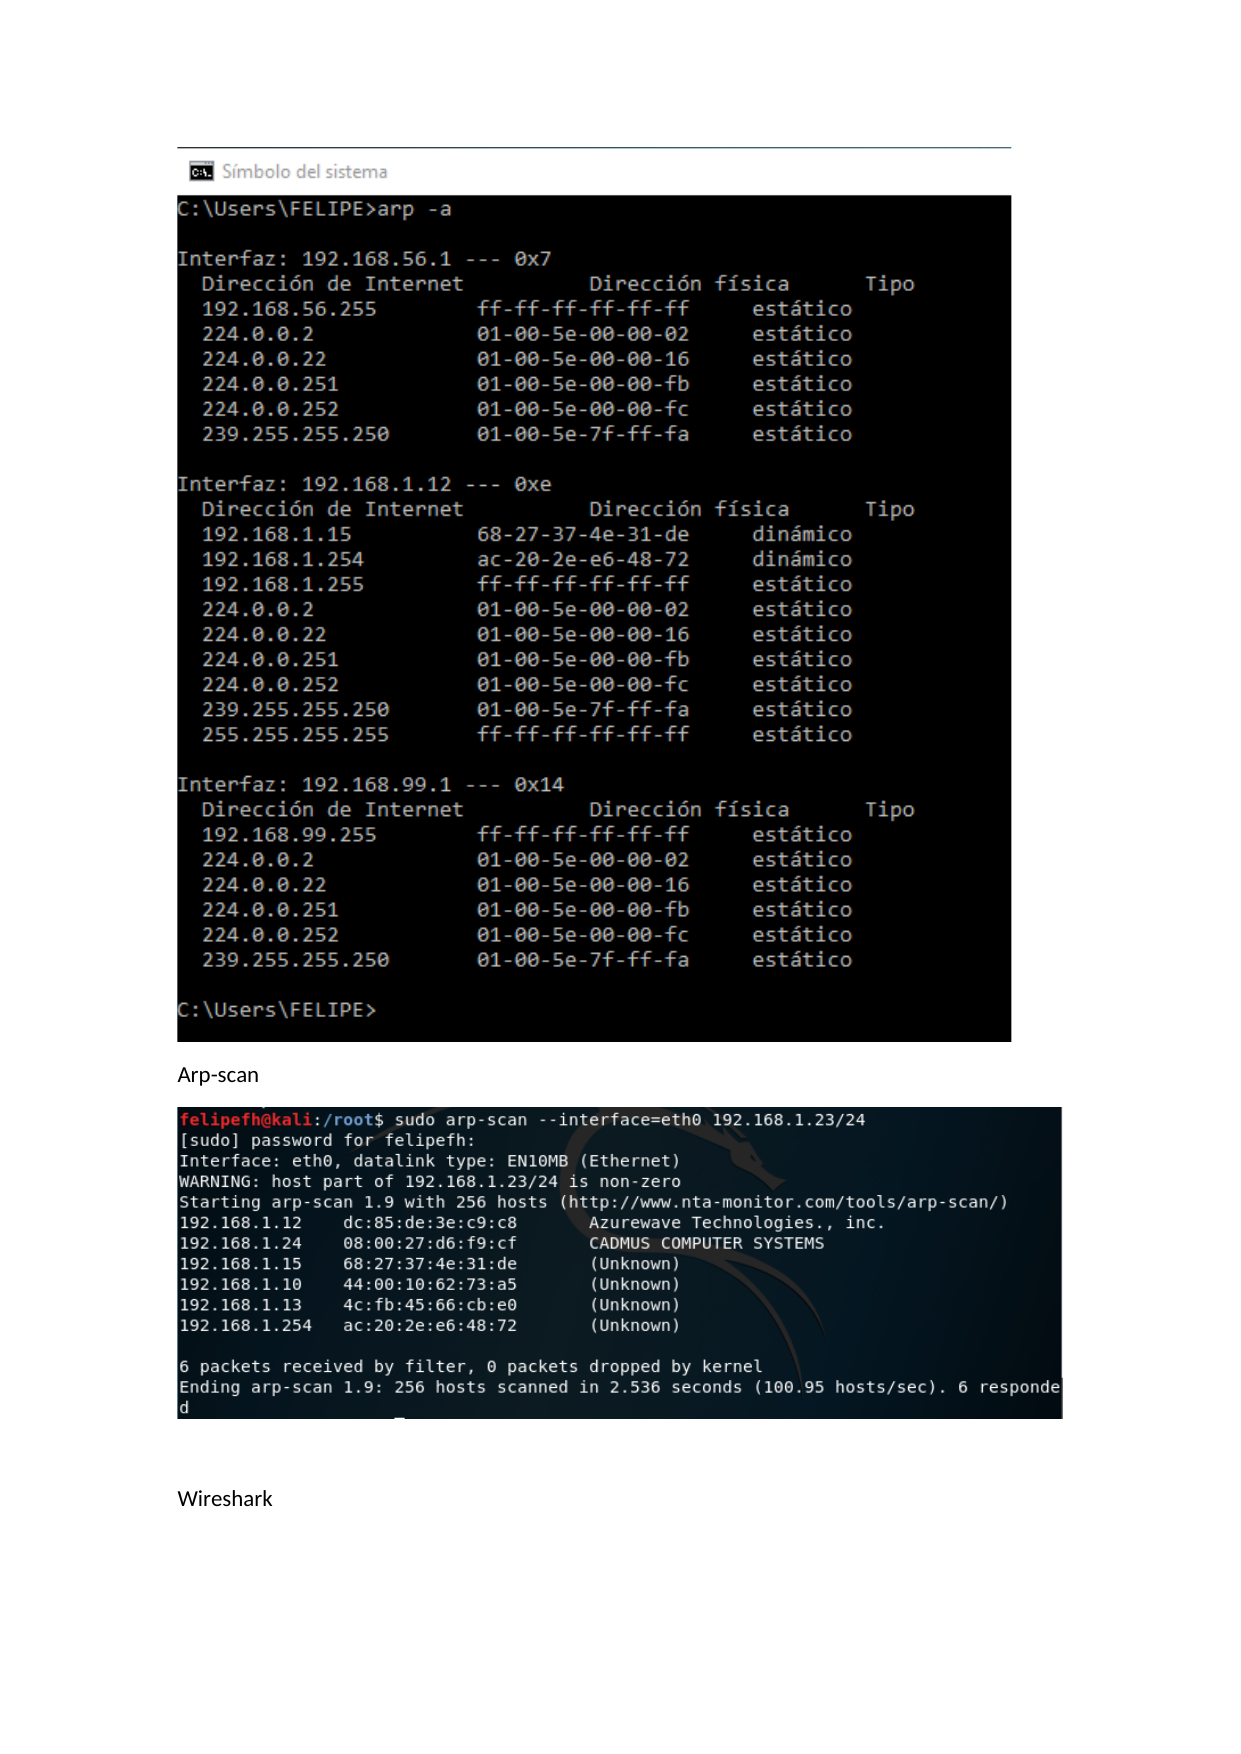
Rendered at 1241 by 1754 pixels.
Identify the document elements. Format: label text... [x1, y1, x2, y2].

text Arp-scan [177, 1060, 1063, 1088]
text Wireshark [177, 1484, 1063, 1512]
picture [177, 1107, 1063, 1419]
picture [177, 147, 1012, 1042]
